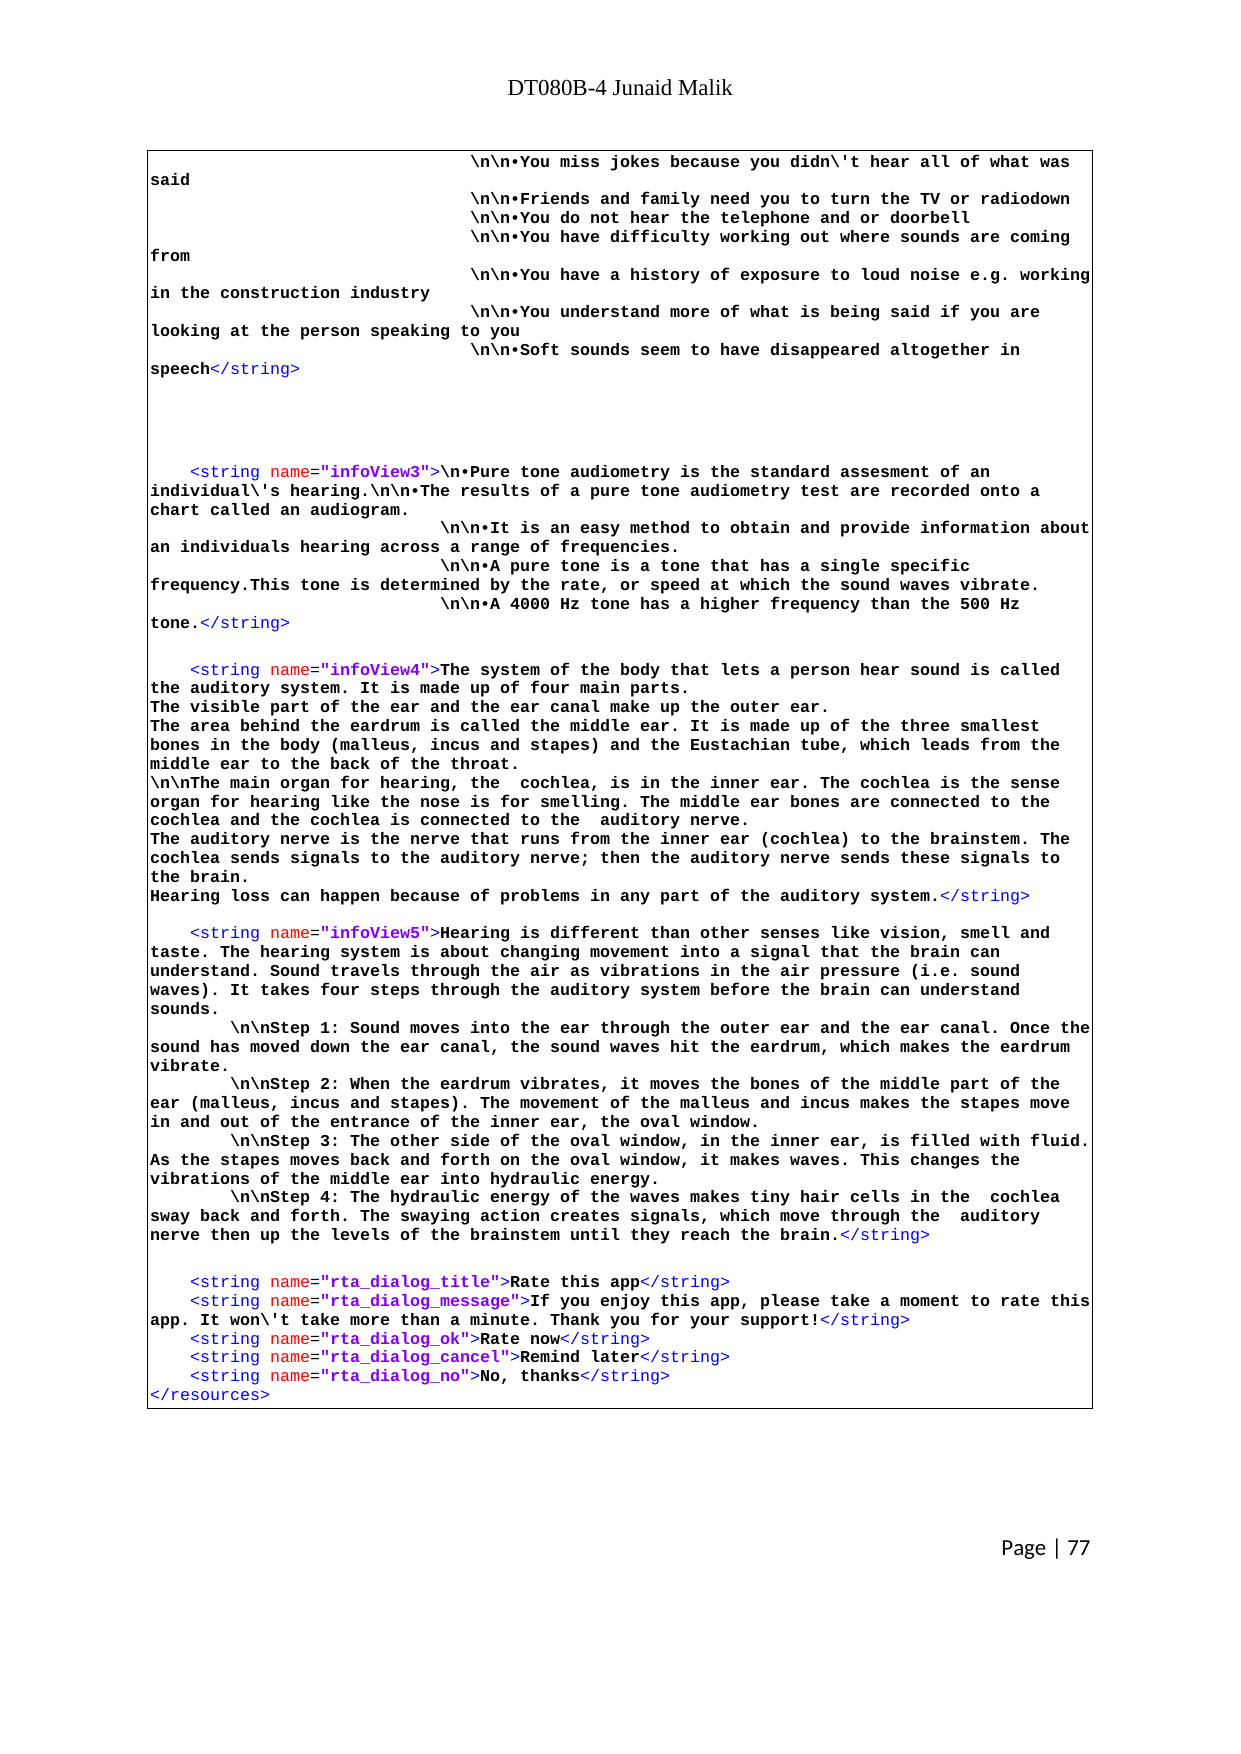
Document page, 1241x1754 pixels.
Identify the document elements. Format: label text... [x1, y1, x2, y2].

text \n\n•You do not hear the telephone and or doorbell [150, 210, 1090, 228]
text \n\nStep 2: When the eardrum vibrates, it moves the bones of the middle part of the ear (malleus, incus and stapes). The movement of the malleus and incus makes the stapes move in and out of the entrance of the inner ear, the oval window. [150, 1076, 1090, 1132]
text The visible part of the ear and the ear canal make up the outer ear. [150, 699, 1090, 718]
text \n\n•You understand more of what is being said if you are looking at the person speaking to you [150, 304, 1090, 342]
text The auditory nerve is the nerve that runs from the inner ear (cochlea) to the brainstem. The cochlea sends signals to the auditory nerve; then the auditory nerve sends these signals to the brain. [150, 831, 1090, 887]
text \n\n•A pure tone is a tone that has a single specific frequency.This tone is determined by the rate, or speed at which the sound waves vibrate. [150, 558, 1090, 595]
text <string name="infoView5">Hearing is different than other senses like vision, smell and taste. The hearing system is about changing movement into a signal that the brain can understand. Sound travels through the air as vibrations in the air pressure (i.e. sound waves). It takes four steps through the auditory system before the brain can understand sounds. [150, 925, 1090, 1019]
text <string name="rta_dialog_no">No, thanks</string> [150, 1368, 1090, 1384]
text </resources> [148, 1384, 1092, 1408]
text <string name="rta_dialog_ok">Rate now</string> [150, 1330, 1090, 1349]
text The area behind the eardrum is called the middle ear. It is made up of the three smallest bones in the body (malleus, incus and stapes) and the Eustachian tube, which leads from the middle ear to the back of the throat. [150, 718, 1090, 774]
text \n\nThe main organ for hearing, the cochlea, is in the inner ear. The cochlea is the sense organ for hearing like the nose is for smelling. The middle ear bones are connected to the cochlea and the cochlea is connected to the auditory nerve. [150, 774, 1090, 831]
text \n\n•You miss jokes because you didn\'t hear all of what was said [148, 151, 1092, 191]
text \n\n•It is an easy method to obtain and provide information about an individuals hearing across a range of frequencies. [150, 520, 1090, 558]
text \n\nStep 1: Sound moves into the ear through the outer ear and the ear canal. Once the sound has moved down the ear canal, the sound waves hit the eardrum, which makes the eardrum vibrate. [150, 1019, 1090, 1076]
text \n\n•A 4000 Hz tone has a higher frequency than the 500 Hz tone.</string> [150, 595, 1090, 633]
text <string name="rta_dialog_title">Rate this app</string> [150, 1274, 1090, 1292]
text \n\n•You have a history of exposure to loud noise e.g. working in the construction industry [150, 266, 1090, 304]
text \n\n•Friends and family need you to turn the TV or radiodown [150, 191, 1090, 210]
text Hearing loss can happen because of problems in any part of the auditory system.</string> [150, 887, 1090, 906]
text <string name="rta_dialog_message">If you enjoy this app, please take a moment to rate this app. It won\'t take more than a minute. Thank you for your support!</string> [150, 1292, 1090, 1330]
text \n\nStep 4: The hydraulic energy of the waves makes tiny hair cells in the cochlea sway back and forth. The swaying action creates signals, which move through the auditory nerve then up the levels of the brainstem until they reach the brain.</string> [150, 1189, 1090, 1246]
text \n\nStep 3: The other side of the oval window, in the inner ear, is filled with fluid. As the stapes moves back and forth on the oval window, it makes waves. This changes the vibrations of the middle ear into hydraulic energy. [150, 1132, 1090, 1189]
text \n\n•You have difficulty working out where sounds are coming from [150, 228, 1090, 266]
text \n\n•Soft sounds seem to have disappeared altogether in speech</string> [150, 342, 1090, 379]
text <string name="infoView4">The system of the body that lets a person hear sound is called the auditory system. It is made up of four main parts. [150, 661, 1090, 699]
text <string name="infoView3">\n•Pure tone audiometry is the standard assesment of an individual\'s hearing.\n\n•The results of a pure tone audiometry test are recorded onto a chart called an audiogram. [150, 463, 1090, 520]
text <string name="rta_dialog_cancel">Remind later</string> [150, 1349, 1090, 1368]
